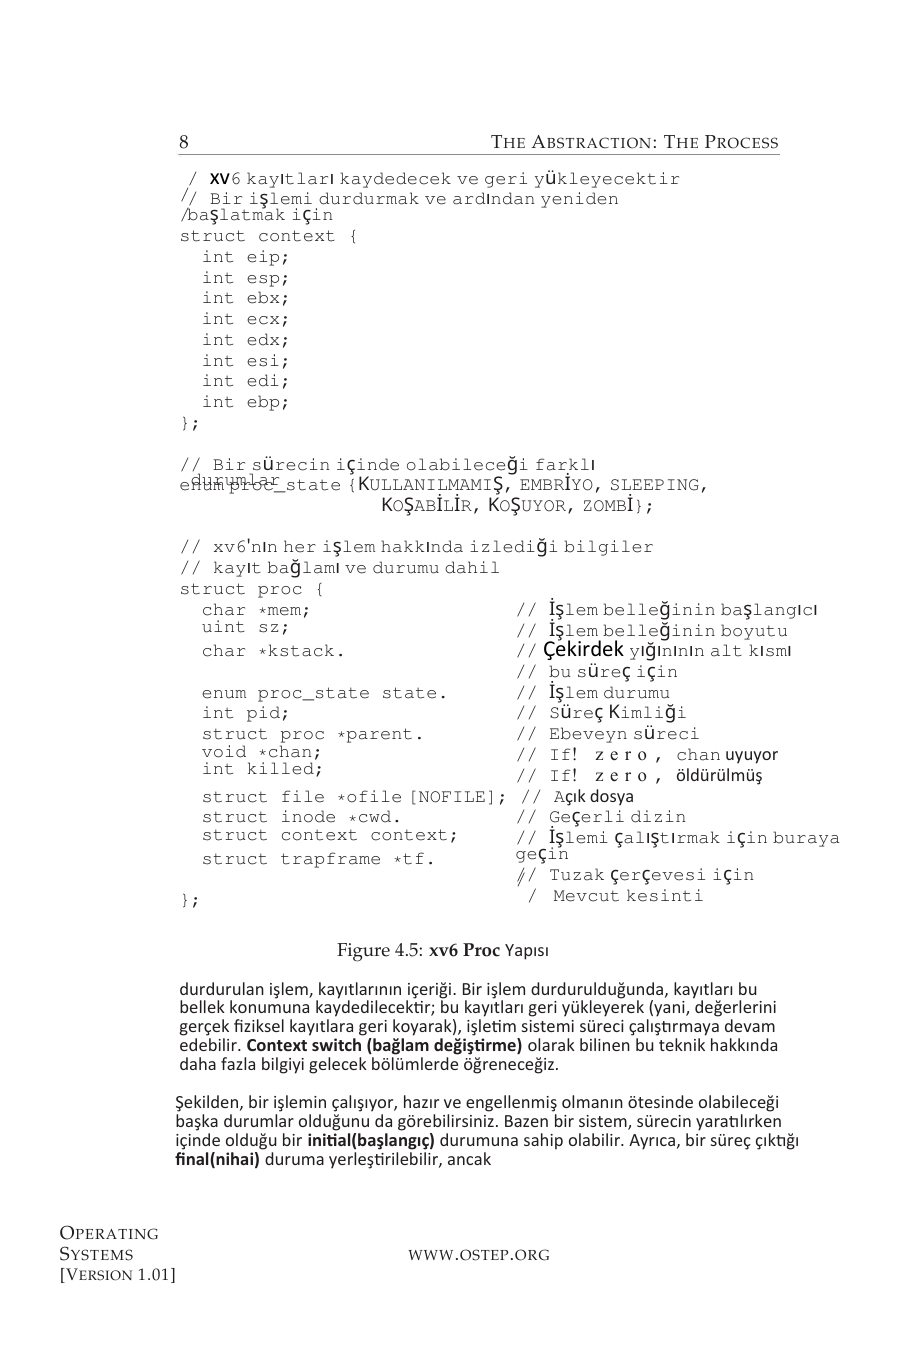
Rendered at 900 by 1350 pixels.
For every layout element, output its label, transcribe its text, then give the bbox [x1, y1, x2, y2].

text / Bir işlemi durdurmak ve ardından yeniden başlatmak için [187, 192, 705, 224]
text ; [190, 416, 227, 432]
text // Süreç Kimliği [515, 706, 731, 722]
text Figure 4.5: xv6 Proc Yapısı [337, 941, 646, 960]
text struct proc { [179, 582, 350, 598]
text enum proc_state state. [201, 686, 473, 701]
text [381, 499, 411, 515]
text / [179, 187, 215, 203]
text int pid; [201, 706, 473, 722]
text OPERATING [59, 1224, 181, 1243]
text int edx; [201, 333, 316, 349]
text // İşlem belleğinin boyutu [515, 623, 832, 639]
text 8 [179, 134, 213, 153]
text KOŞABİLİR, KOŞUYOR, ZOMBİ}; [513, 499, 719, 515]
text struct file *ofile [NOFILE]; // Açık dosya [201, 789, 686, 805]
text / xv6'nın her işlem hakkında izlediği bilgiler [190, 540, 742, 556]
text // Çekirdek yığınının alt kısmı [546, 644, 832, 660]
text durdurulan işlem, kayıtlarının içeriği. Bir işlem durdurulduğunda, kayıtları bu bellek konumuna kaydedilecektir; bu kayıtları geri yükleyerek (yani, değerlerini gerçek fiziksel kayıtlara geri koyarak), işletim sistemi süreci çalıştırmaya devam edebilir. Context switch (bağlam değiştirme) olarak bilinen bu teknik hakkında daha fazla bilgiyi gelecek bölümlerde öğreneceğiz. [179, 980, 804, 1074]
text / kayıt bağlamı ve durumu dahil [215, 561, 742, 577]
text int esi; [201, 353, 316, 369]
text // İşlemi çalıştırmak için buraya geçin [515, 831, 893, 863]
text / [179, 561, 215, 577]
text // If! zero, öldürülmüş [515, 768, 865, 784]
text char *kstack. [201, 644, 372, 660]
text char *mem; [201, 602, 350, 618]
text struct inode *cwd. [201, 810, 484, 826]
text THE ABSTRACTION: THE PROCESS [491, 134, 803, 153]
text // Ebeveyn süreci [515, 727, 731, 743]
text ; [190, 893, 227, 909]
text / xv6 kayıtları kaydedecek ve geri yükleyecektir [187, 171, 705, 187]
text / bu süreç için [526, 665, 753, 681]
text int esp; [201, 270, 383, 286]
text Şekilden, bir işlemin çalışıyor, hazır ve engellenmiş olmanın ötesinde olabileceği başka durumlar olduğunu da görebilirsiniz. Bazen bir sistem, sürecin yaratılırken içinde olduğu bir initial(başlangıç) durumuna sahip olabilir. Ayrıca, bir süreç çıktığı final(nihai) duruma yerleştirilebilir, ancak [175, 1094, 800, 1169]
text int eip; [201, 250, 383, 266]
text SYSTEMS [59, 1245, 181, 1264]
text / [515, 872, 552, 888]
text int ebx; [201, 291, 316, 307]
text enum proc_state {KULLANILMAMIŞ, EMBRİYO, SLEEPING, [496, 478, 719, 494]
text // İşlem durumu [515, 686, 719, 701]
text WWW.OSTEP.ORG [408, 1245, 573, 1264]
text enum proc_state {KULLANILMAMIŞ, EMBRİYO, SLEEPING, [179, 478, 501, 494]
text KOŞABİLİR, KOŞUYOR, ZOMBİ}; [406, 499, 518, 515]
text / Bir sürecin içinde olabileceği farklı durumlar [190, 457, 686, 478]
text / Mevcut kesinti [527, 888, 893, 904]
text // If! zero, chan uyuyor [515, 748, 865, 764]
text int killed; [201, 762, 451, 778]
text int edi; [201, 374, 316, 390]
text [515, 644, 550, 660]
text struct context context; [201, 828, 484, 843]
text uint sz; [201, 620, 350, 636]
text void *chan; [201, 744, 451, 761]
text int ebp; [201, 395, 316, 411]
text // Geçerli dizin [515, 810, 893, 826]
text // İşlem belleğinin başlangıcı [515, 602, 832, 618]
text struct context { [179, 229, 383, 245]
text VERSION 1.01] [66, 1267, 198, 1284]
picture [176, 151, 782, 159]
text struct proc *parent. [201, 727, 451, 743]
text int ecx; [201, 312, 316, 328]
text struct trapframe *tf. [201, 852, 462, 867]
text // Tuzak çerçevesi için [515, 867, 893, 883]
